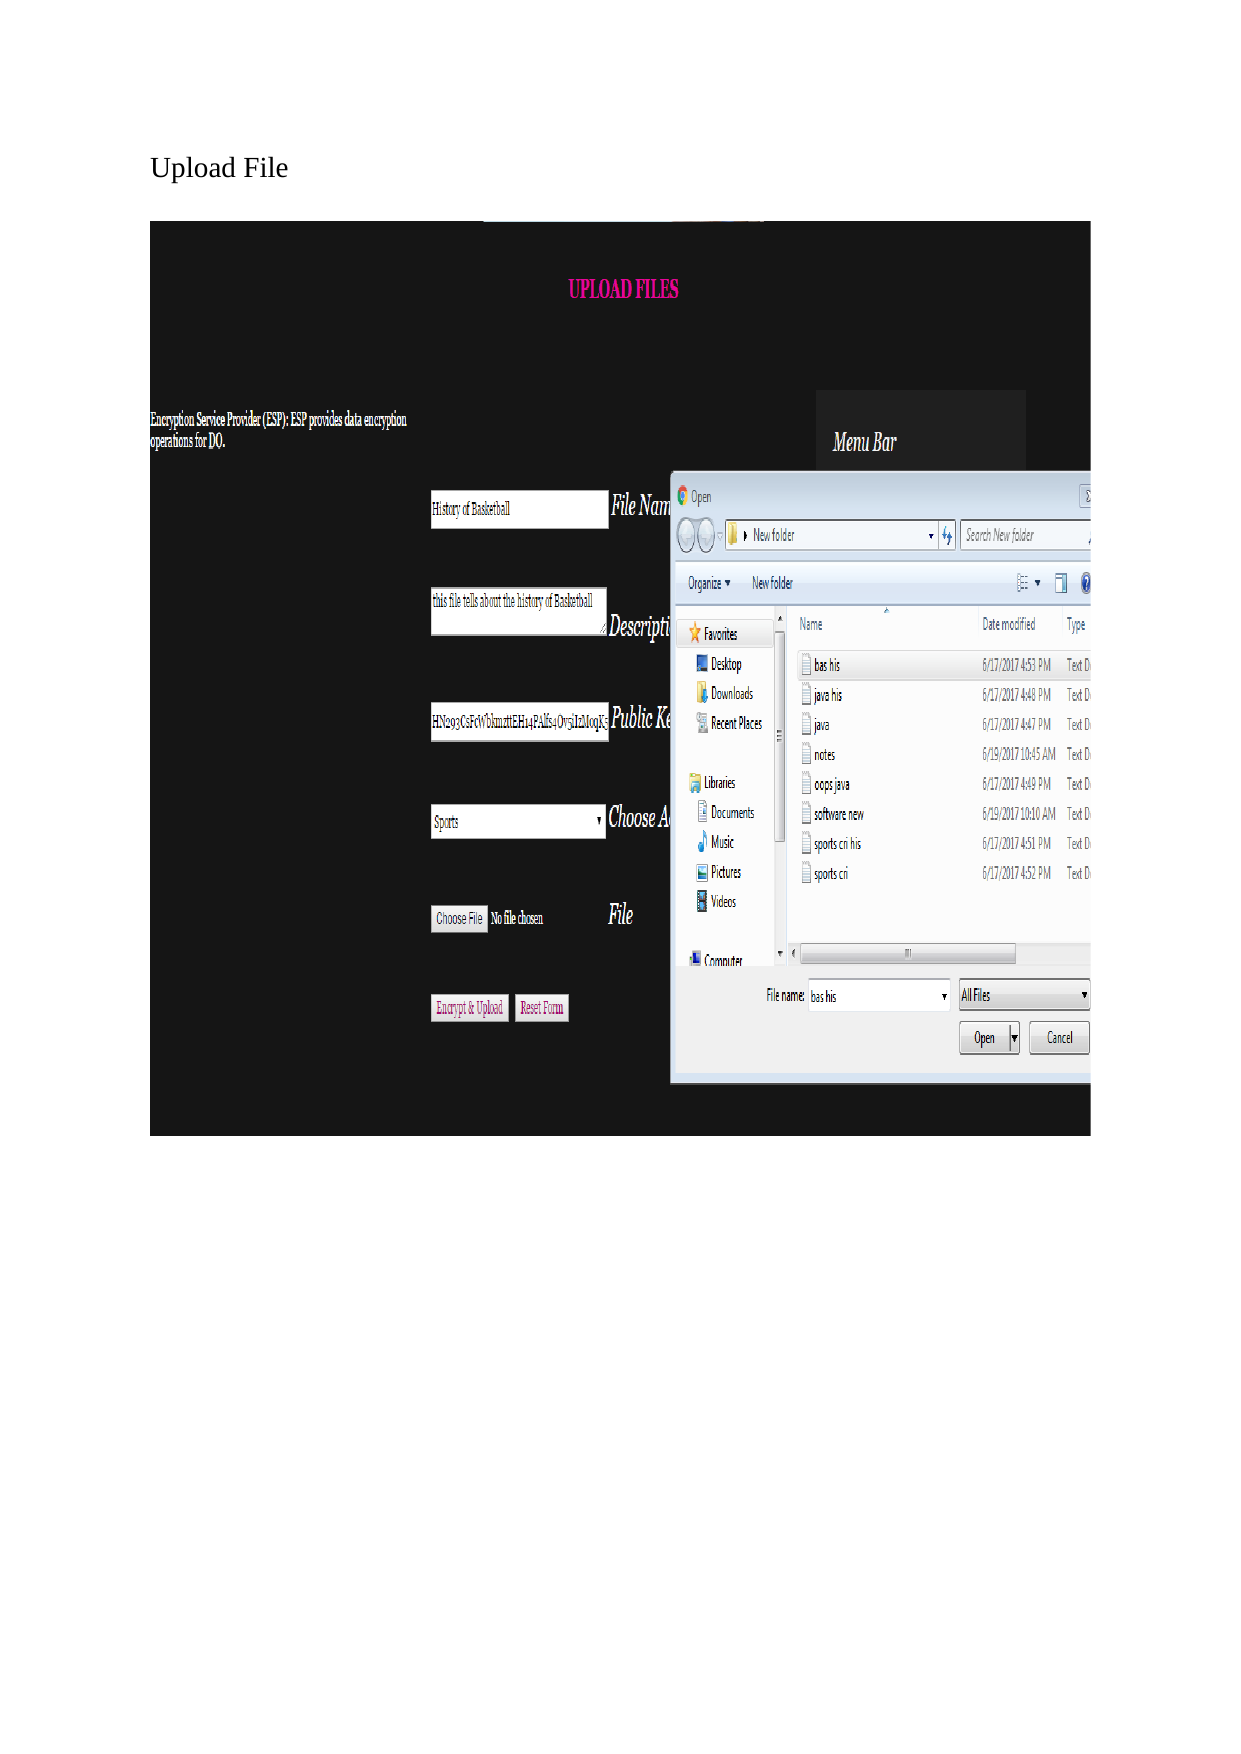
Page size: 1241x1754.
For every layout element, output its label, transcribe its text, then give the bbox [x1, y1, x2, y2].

text Upload File [150, 150, 1090, 183]
picture [150, 221, 1091, 1136]
